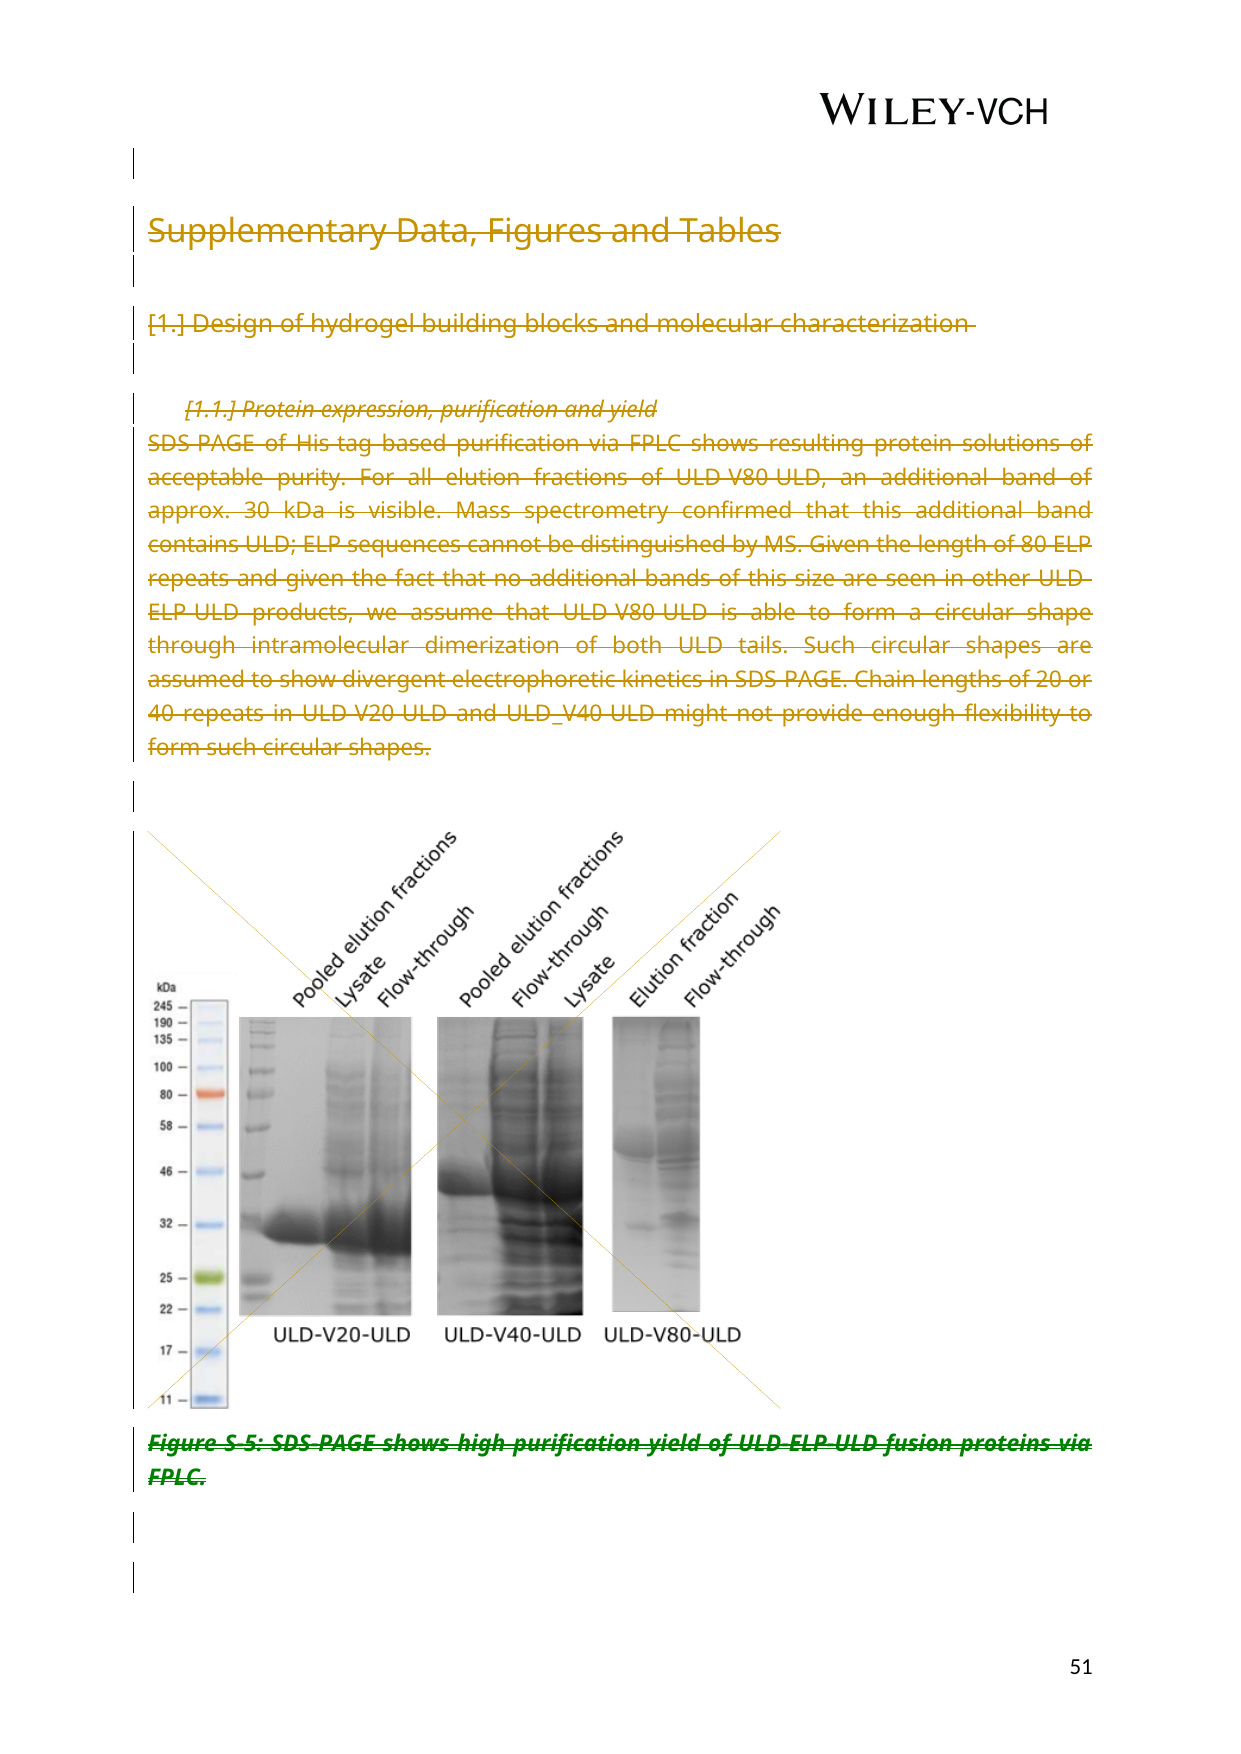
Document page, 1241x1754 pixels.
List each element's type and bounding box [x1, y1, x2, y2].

picture [147, 832, 462, 1407]
picture [149, 1121, 779, 1409]
picture [149, 831, 779, 1118]
picture [811, 73, 1056, 142]
picture [466, 832, 781, 1408]
